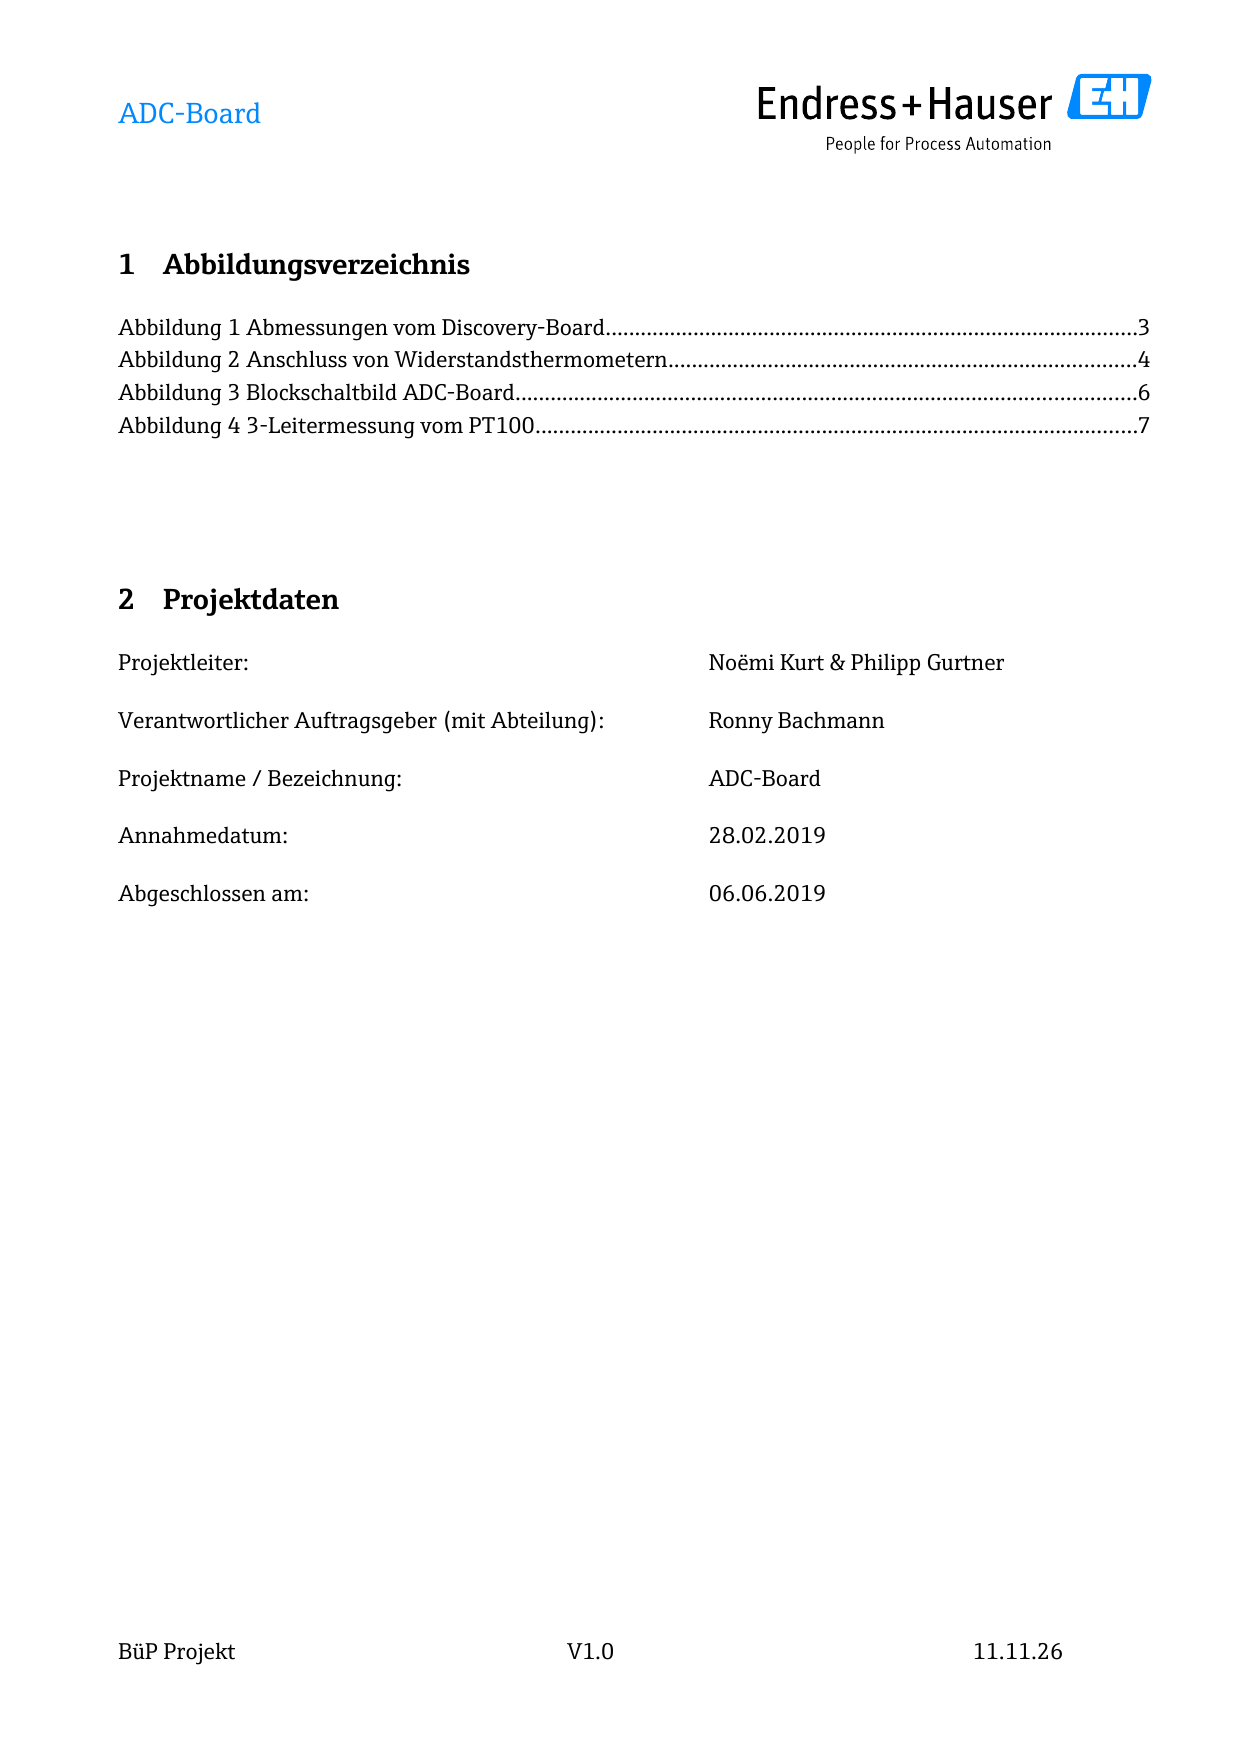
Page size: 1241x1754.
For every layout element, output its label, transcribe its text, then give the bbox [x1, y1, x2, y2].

text Abbildung 1 Abmessungen vom Discovery-Board 3 [118, 313, 1152, 341]
text Abbildung 4 3-Leitermessung vom PT100 7 [118, 411, 1152, 440]
subtitle Projektdaten [118, 581, 1152, 617]
text Abbildung 2 Anschluss von Widerstandsthermometern 4 [118, 346, 1152, 374]
text Abbildung 3 Blockschaltbild ADC-Board 6 [118, 378, 1152, 407]
text Projektleiter: [118, 648, 1152, 676]
subtitle Abbildungsverzeichnis [118, 246, 1152, 282]
text Projektname / Bezeichnung: [118, 764, 1152, 792]
text Verantwortlicher Auftragsgeber (mit Abteilung): Ronny Bachmann [118, 706, 1152, 734]
text Abgeschlossen am: [118, 879, 1152, 908]
text Annahmedatum: 28.02.2019 [118, 822, 1152, 850]
